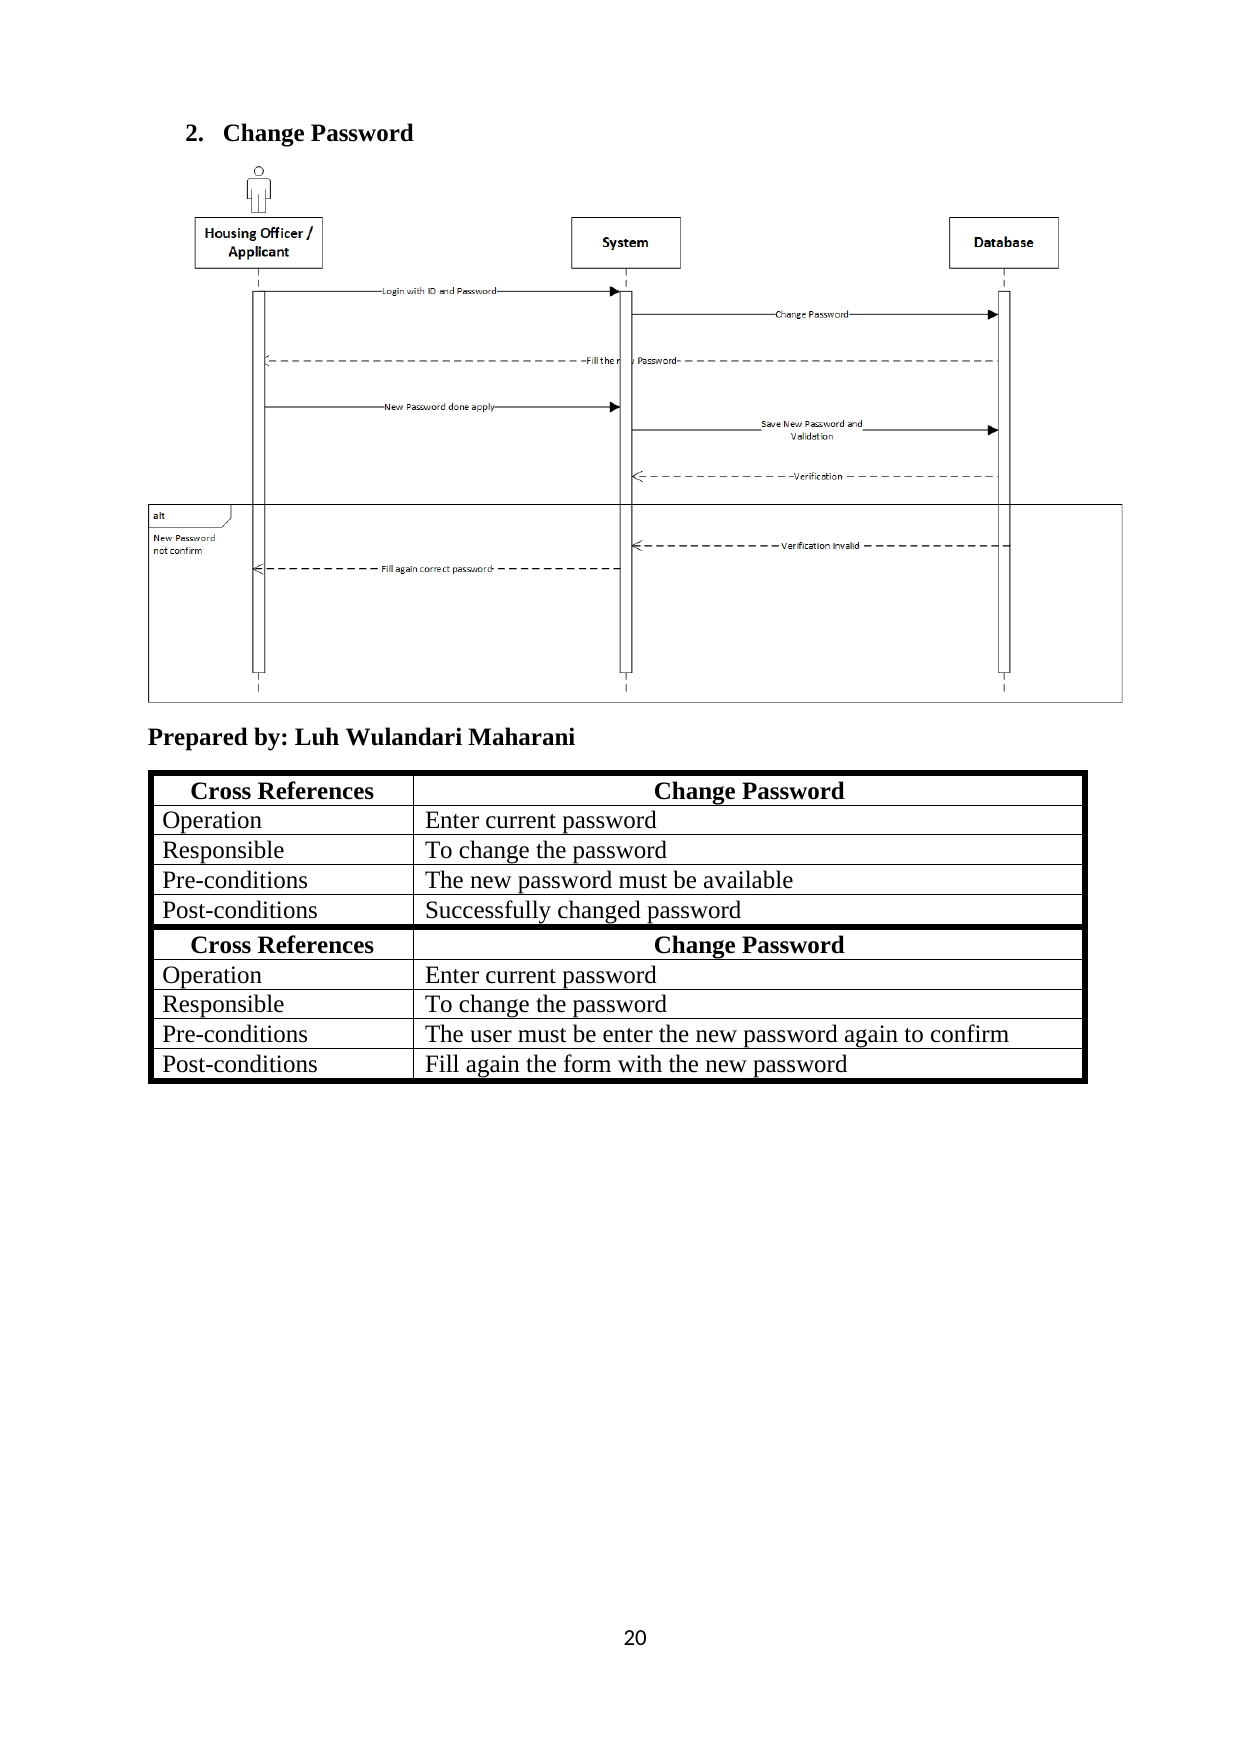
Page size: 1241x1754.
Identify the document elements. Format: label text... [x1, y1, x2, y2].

table_cell The new password must be available [414, 865, 1082, 894]
table_cell Enter current password [414, 806, 1082, 834]
table_cell To change the password [414, 990, 1082, 1018]
table_cell Post-conditions [154, 895, 413, 924]
table_cell To change the password [414, 835, 1082, 864]
table_cell Cross References [154, 930, 413, 959]
table_cell Pre-conditions [154, 865, 413, 894]
table_cell Responsible [154, 990, 413, 1018]
table_cell Enter current password [414, 960, 1082, 988]
table_cell Fill again the form with the new password [414, 1049, 1082, 1078]
table_cell The user must be enter the new password again to confirm [414, 1019, 1082, 1048]
table_cell Post-conditions [154, 1049, 413, 1078]
list Change Password [185, 118, 1122, 147]
table_cell Responsible [154, 835, 413, 864]
table_cell Operation [154, 806, 413, 834]
text Prepared by: Luh Wulandari Maharani [148, 722, 1122, 751]
table_header Change Password [414, 776, 1082, 804]
table_cell Successfully changed password [414, 895, 1082, 924]
table_cell Change Password [414, 930, 1082, 959]
table_cell Operation [154, 960, 413, 988]
picture [147, 165, 1123, 703]
table_cell Pre-conditions [154, 1019, 413, 1048]
table_header Cross References [154, 776, 413, 804]
